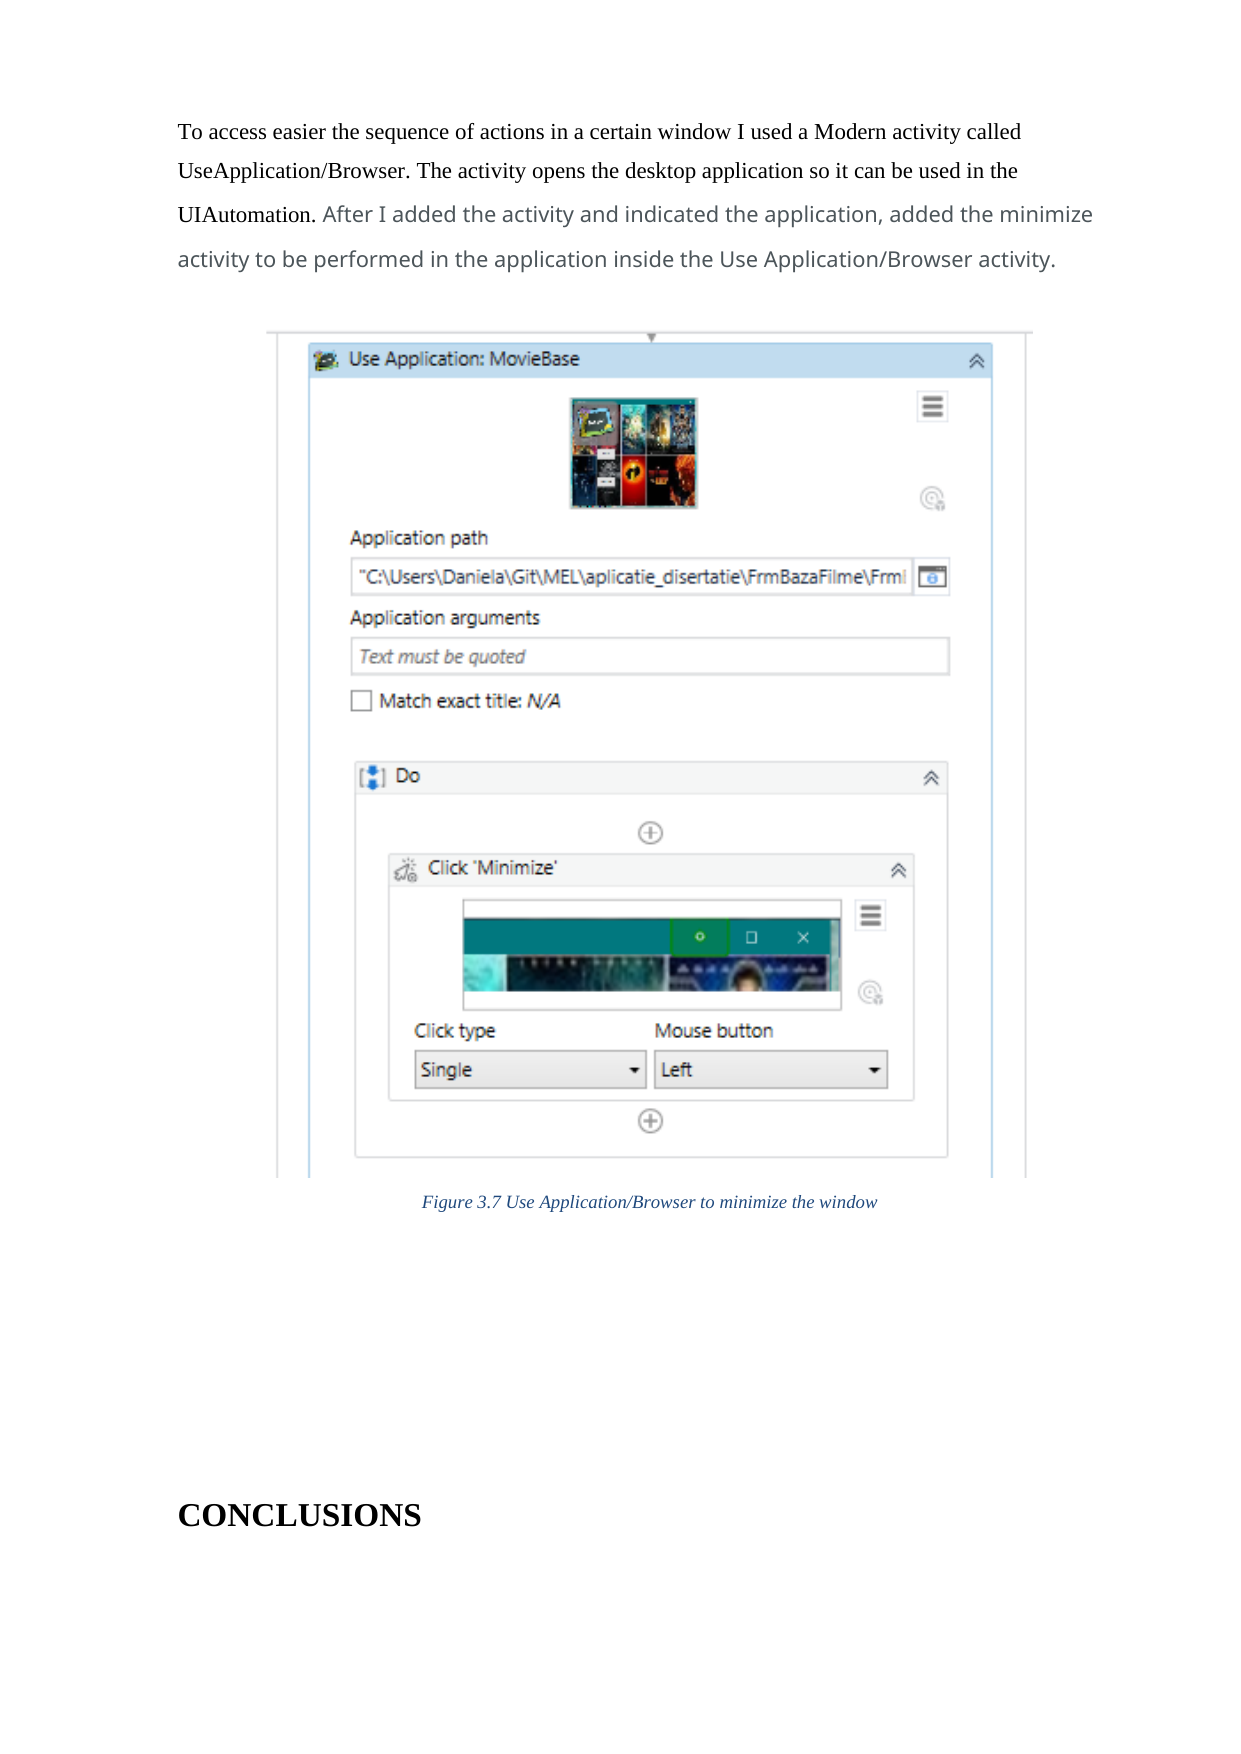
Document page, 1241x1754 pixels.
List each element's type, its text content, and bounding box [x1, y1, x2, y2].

text To access easier the sequence of actions in a certain window I used a Modern activity called UseApplication/Browser. The activity opens the desktop application so it can be used in the UIAutomation. After I added the activity and indicated the application, added the minimize activity to be performed in the application inside the Use Application/Browser activity. [177, 118, 1122, 273]
subtitle CONCLUSIONS [177, 1495, 1122, 1533]
picture [266, 327, 1033, 1178]
